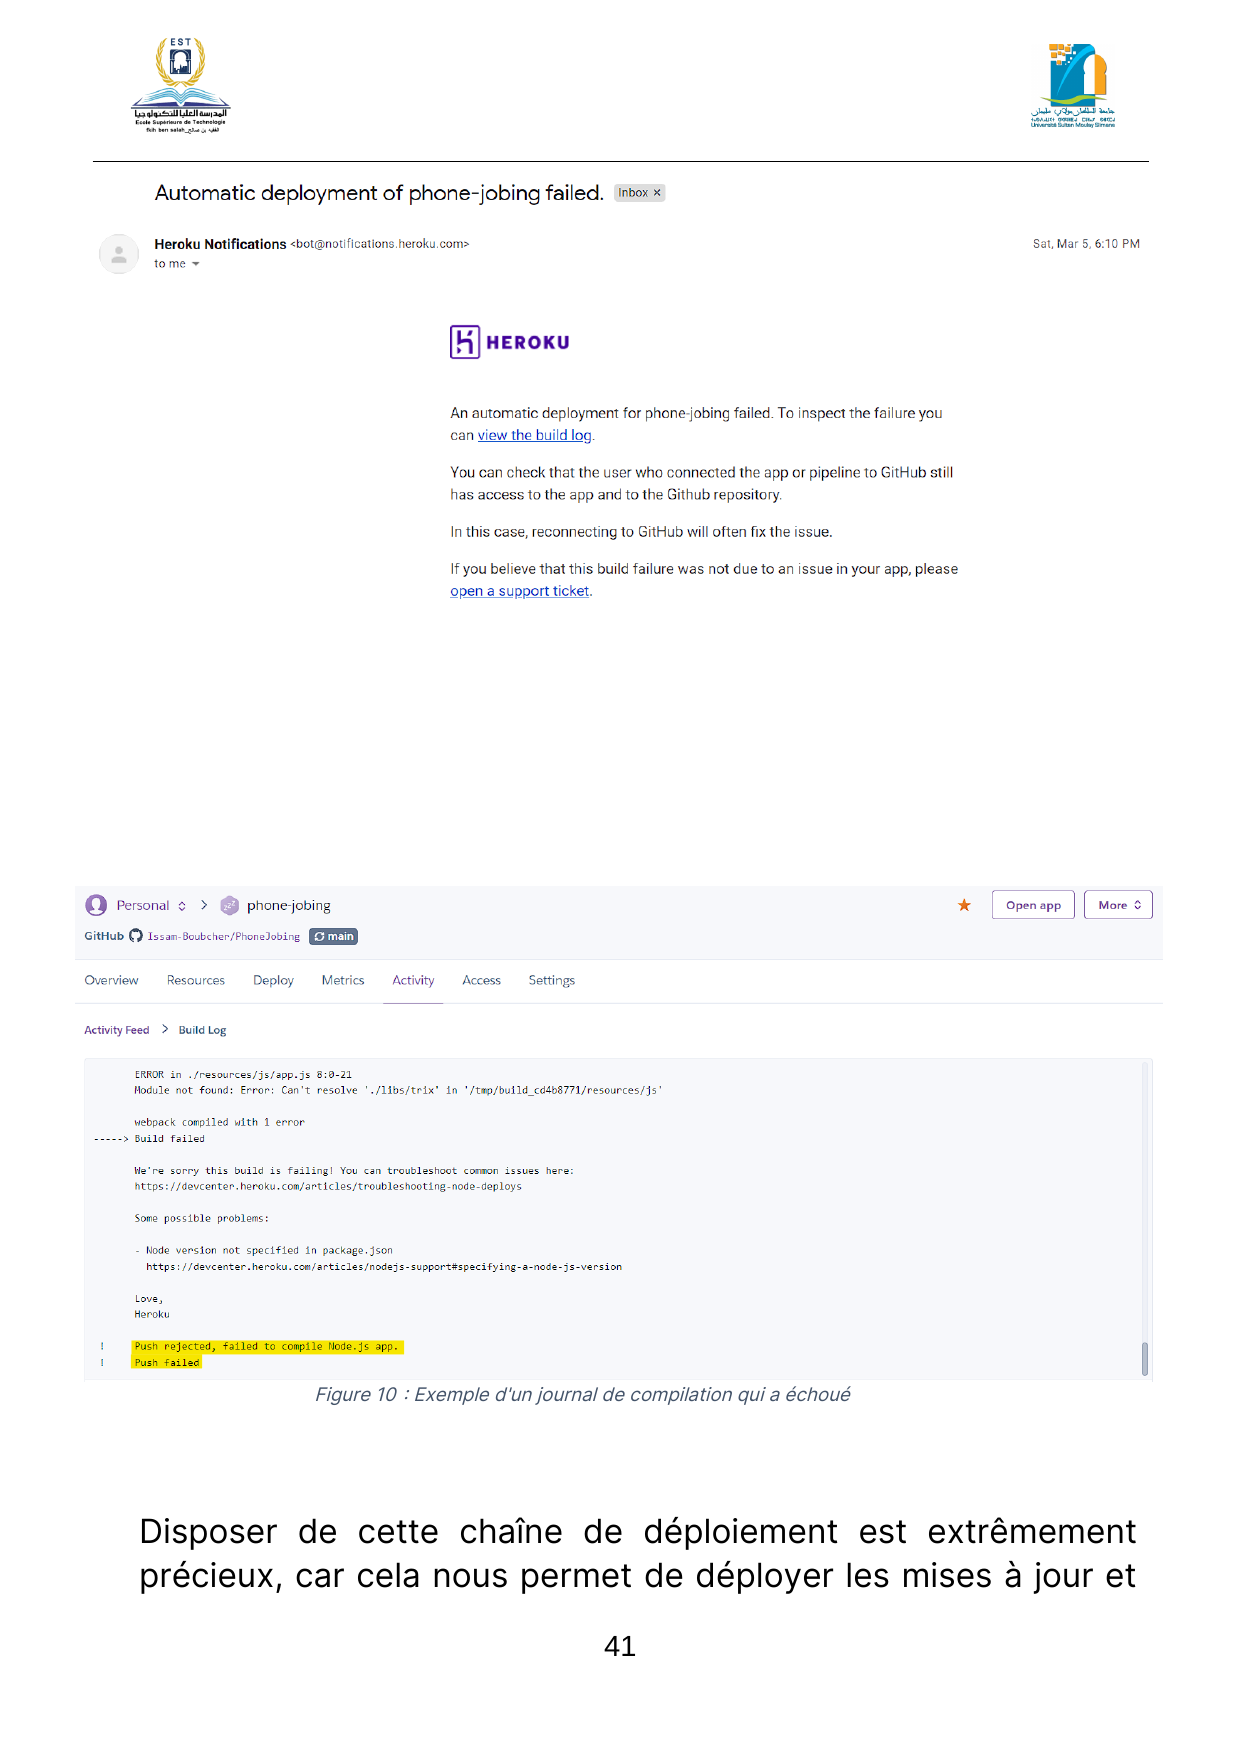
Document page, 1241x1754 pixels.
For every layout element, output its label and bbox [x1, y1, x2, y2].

picture [87, 171, 1153, 646]
picture [1031, 44, 1115, 128]
text [139, 1511, 1138, 1595]
picture [75, 886, 1163, 1382]
picture [126, 23, 236, 149]
